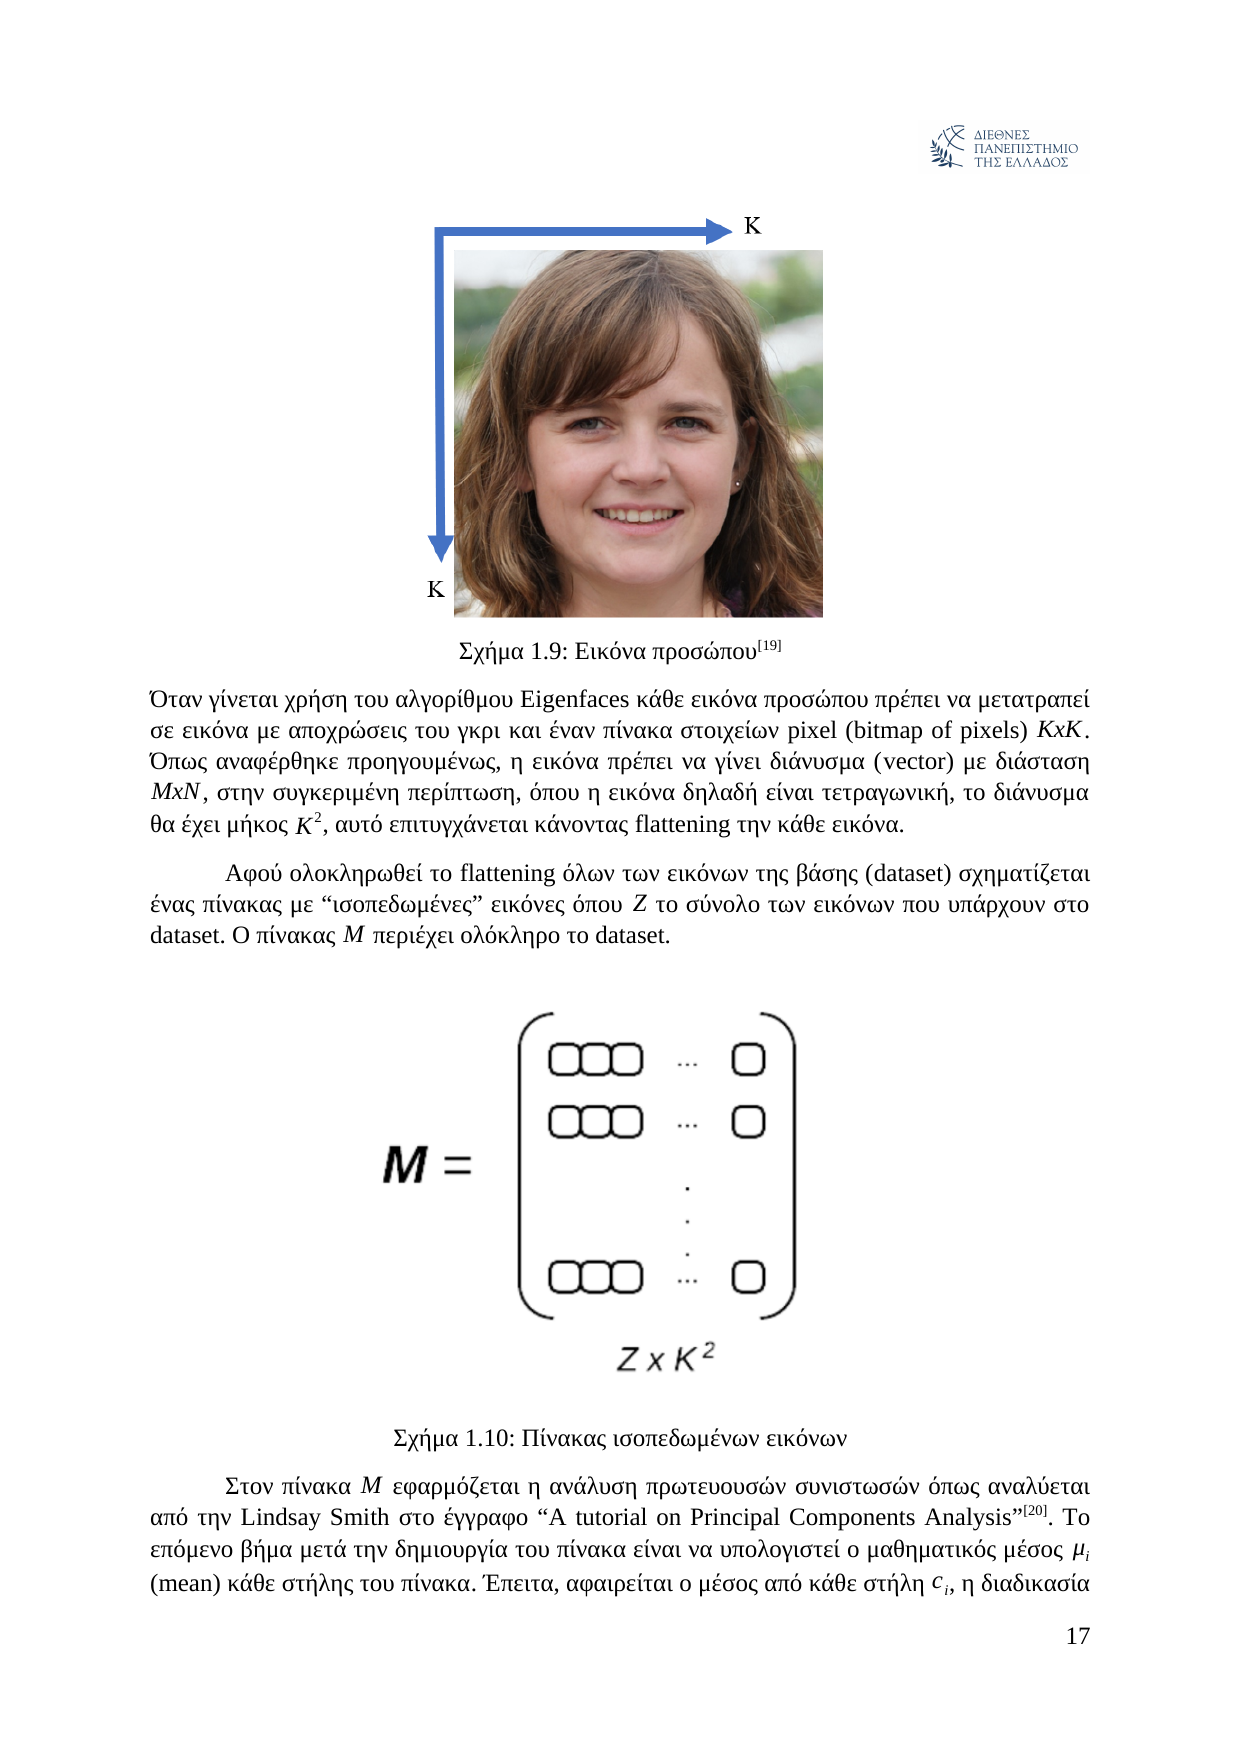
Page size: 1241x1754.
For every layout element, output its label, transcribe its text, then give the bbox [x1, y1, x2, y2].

picture [417, 215, 824, 618]
picture [341, 968, 900, 1405]
picture [917, 120, 1091, 174]
text Αφού ολοκληρωθεί το flattening όλων των εικόνων της βάσης (dataset) σχηματίζεται ένας πίνακας με “ισοπεδωμένες” εικόνες όπου το σύνολο των εικόνων που υπάρχουν στο dataset. Ο πίνακας περιέχει ολόκληρο το dataset. [150, 858, 1090, 949]
text Σχήμα 1.9: Εικόνα προσώπου[19] [150, 636, 1090, 665]
text Σχήμα 1.10: Πίνακας ισοπεδωμένων εικόνων [150, 1423, 1090, 1452]
text Όταν γίνεται χρήση του αλγορίθμου Eigenfaces κάθε εικόνα προσώπου πρέπει να μετατραπεί σε εικόνα με αποχρώσεις του γκρι και έναν πίνακα στοιχείων pixel (bitmap of pixels) . Όπως αναφέρθηκε προηγουμένως, η εικόνα πρέπει να γίνει διάνυσμα (vector) με διάσταση , στην συγκεριμένη περίπτωση, όπου η εικόνα δηλαδή είναι τετραγωνική, το διάνυσμα θα έχει μήκος , αυτό επιτυγχάνεται κάνοντας flattening την κάθε εικόνα. [150, 684, 1090, 839]
